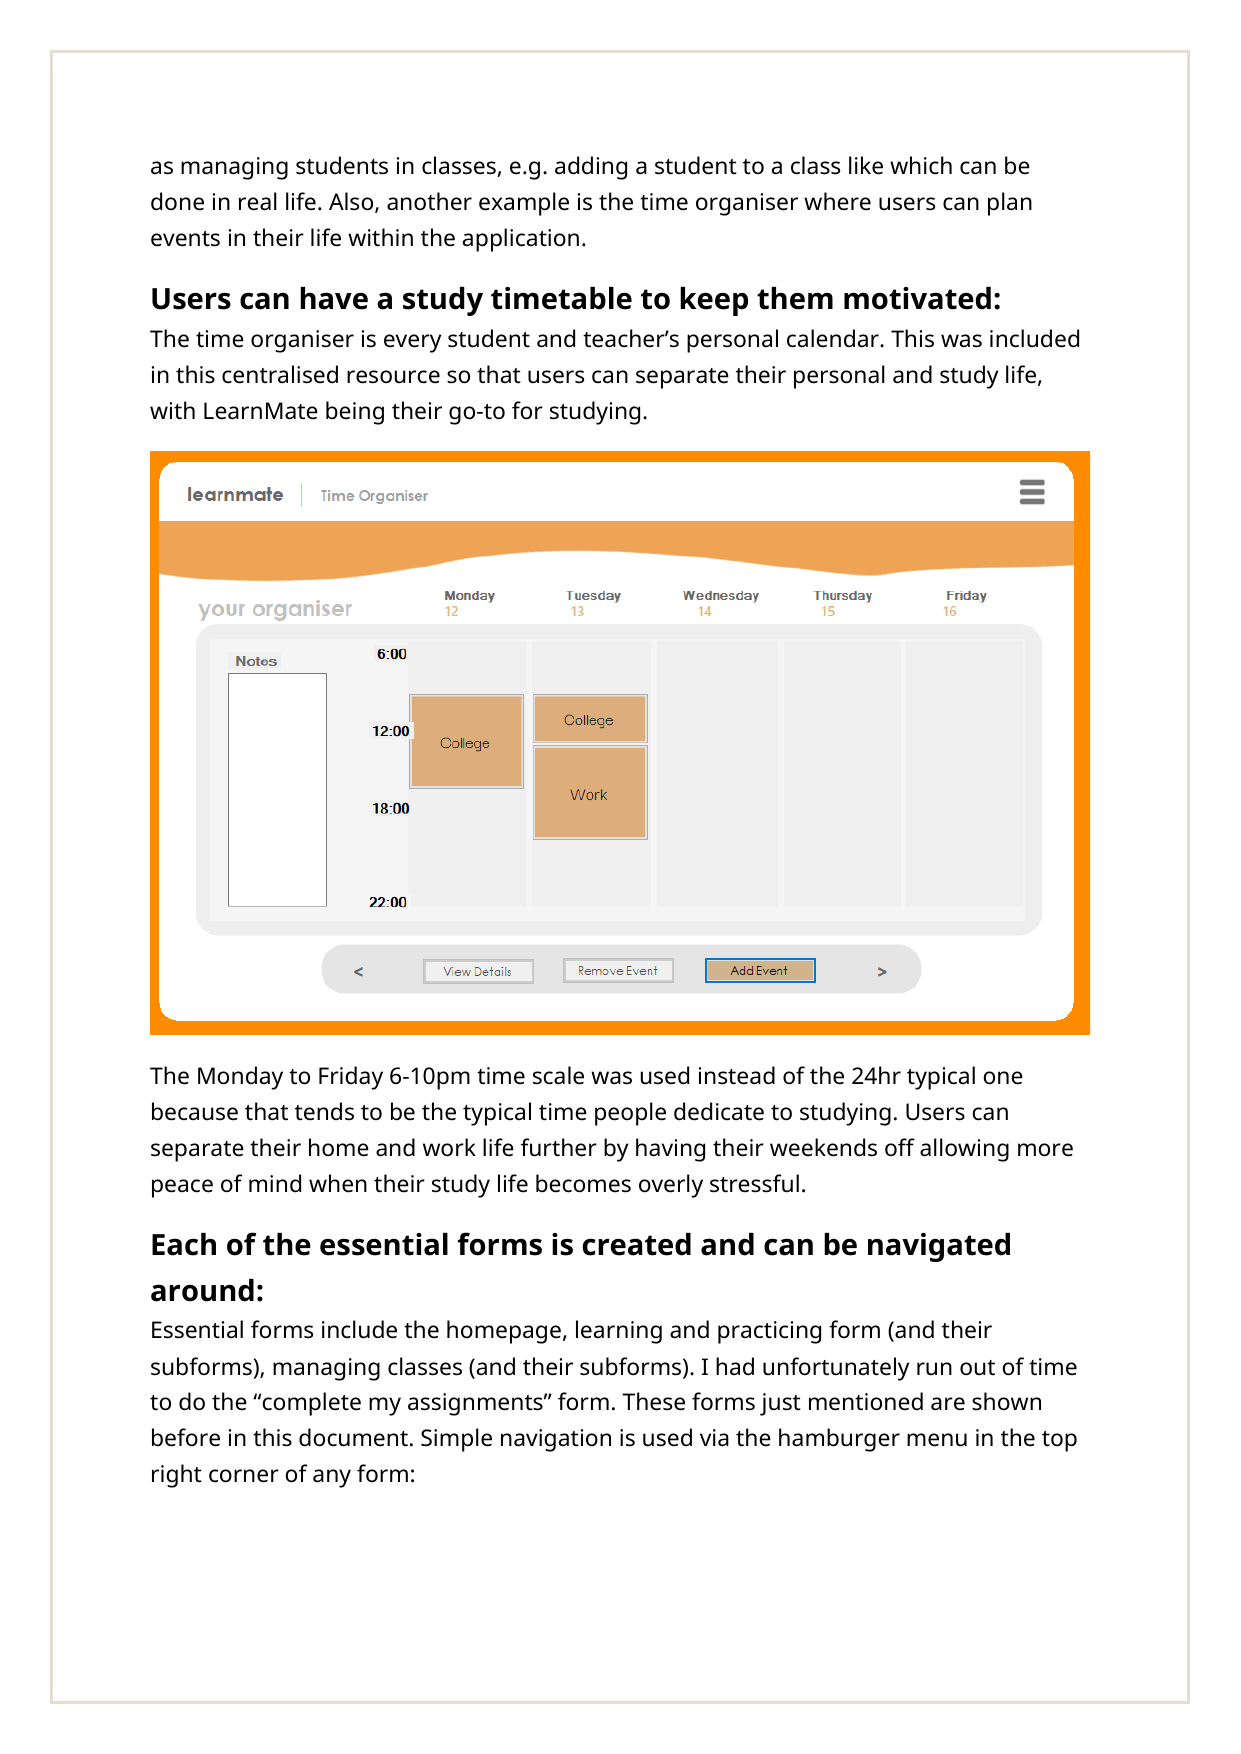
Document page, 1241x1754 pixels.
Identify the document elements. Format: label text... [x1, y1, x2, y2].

text Users can have a study timetable to keep them motivated: The time organiser is every student and teacher’s personal calendar. This was included in this centralised resource so that users can separate their personal and study life, with LearnMate being their go-to for studying. [150, 279, 1090, 426]
text The Monday to Friday 6-10pm time scale was used instead of the 24hr typical one because that tends to be the typical time people dedicate to studying. Users can separate their home and work life further by having their weekends off allowing more peace of mind when their study life becomes overly stressful. [150, 1060, 1090, 1199]
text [150, 150, 1090, 253]
picture [150, 451, 1091, 1035]
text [150, 1224, 1090, 1489]
